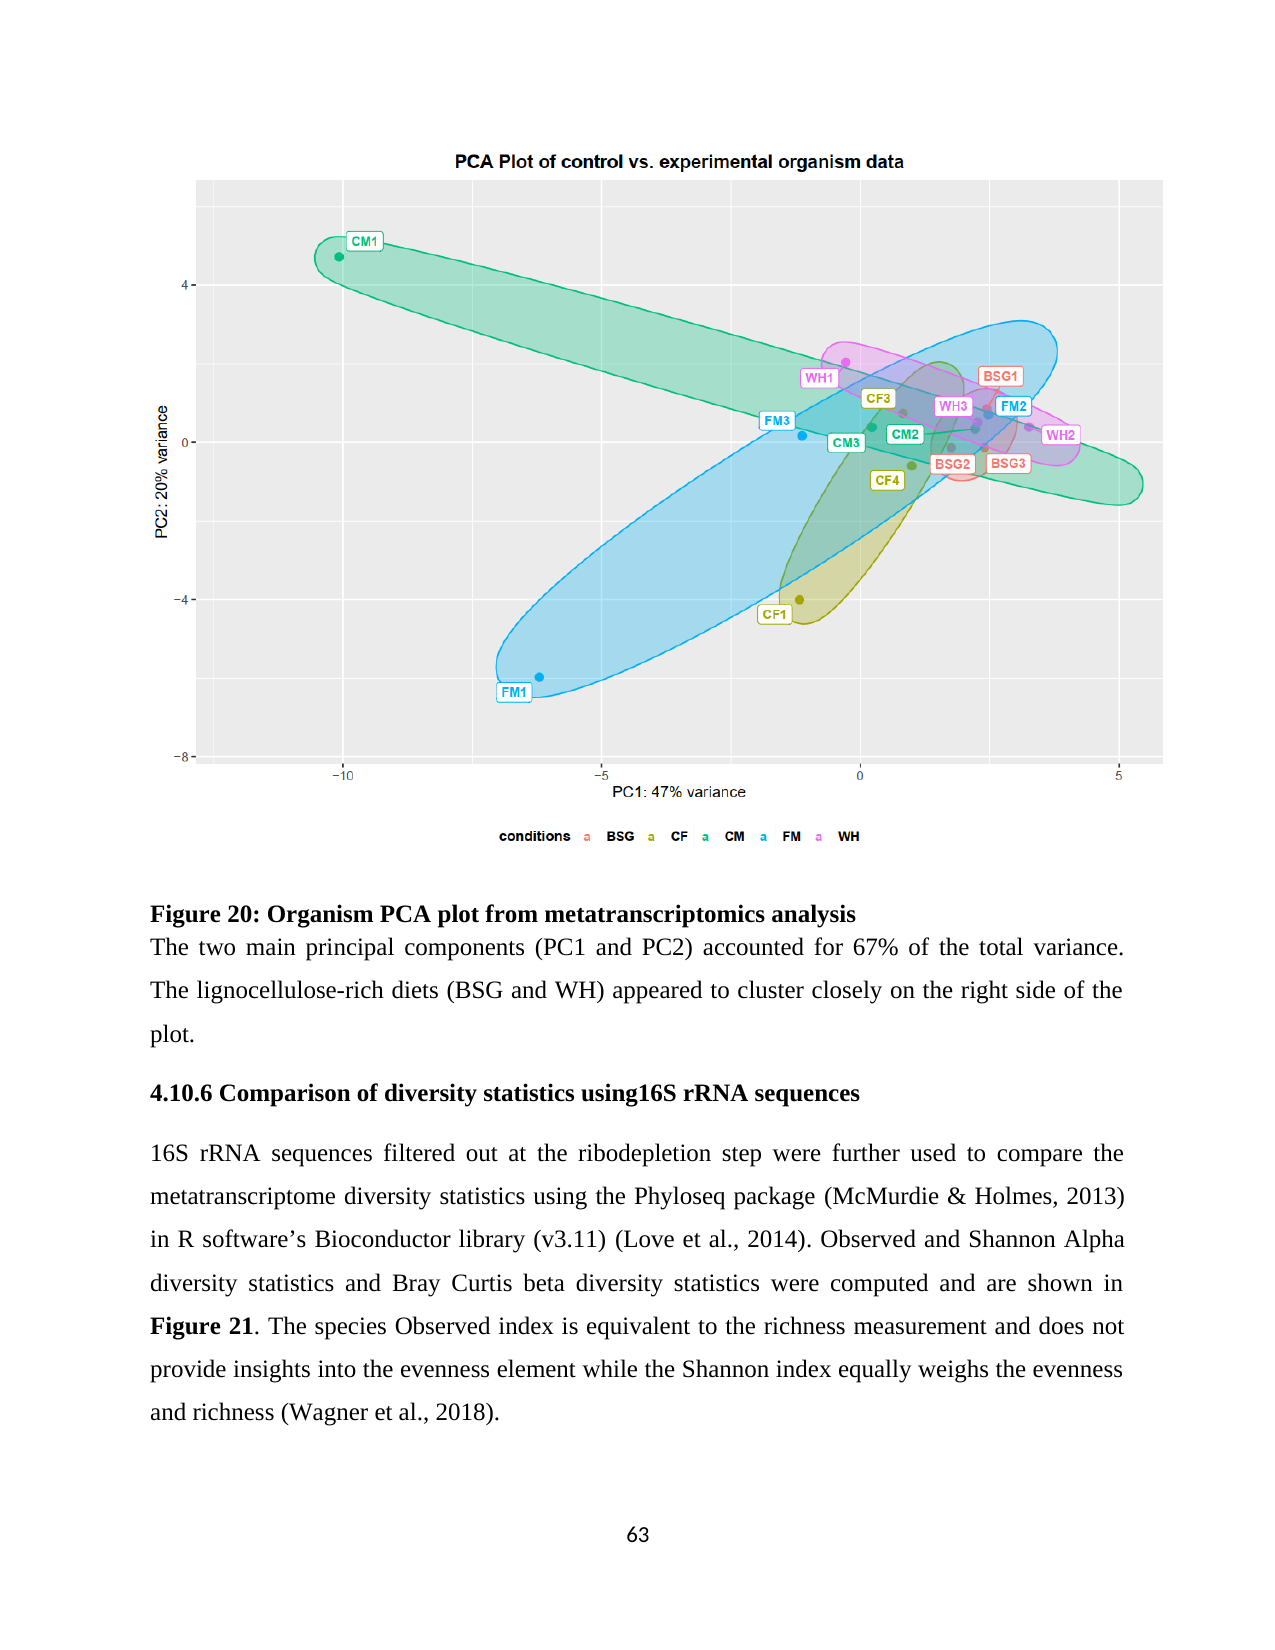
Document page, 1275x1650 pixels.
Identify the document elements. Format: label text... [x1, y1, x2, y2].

text 4.10.6 Comparison of diversity statistics using16S rRNA sequences [150, 1078, 1125, 1107]
picture [150, 150, 1167, 861]
text The two main principal components (PC1 and PC2) accounted for 67% of the total variance. The lignocellulose-rich diets (BSG and WH) appeared to cluster closely on the right side of the plot. [150, 932, 1125, 1047]
text 16S rRNA sequences filtered out at the ribodepletion step were further used to compare the metatranscriptome diversity statistics using the Phyloseq package (McMurdie & Holmes, 2013) in R software’s Bioconductor library (v3.11) (Love et al., 2014). Observed and Shannon Alpha diversity statistics and Bray Curtis beta diversity statistics were computed and are shown in Figure 21. The species Observed index is equivalent to the richness measurement and does not provide insights into the evenness element while the Shannon index equally weighs the evenness and richness (Wagner et al., 2018). [150, 1138, 1125, 1426]
